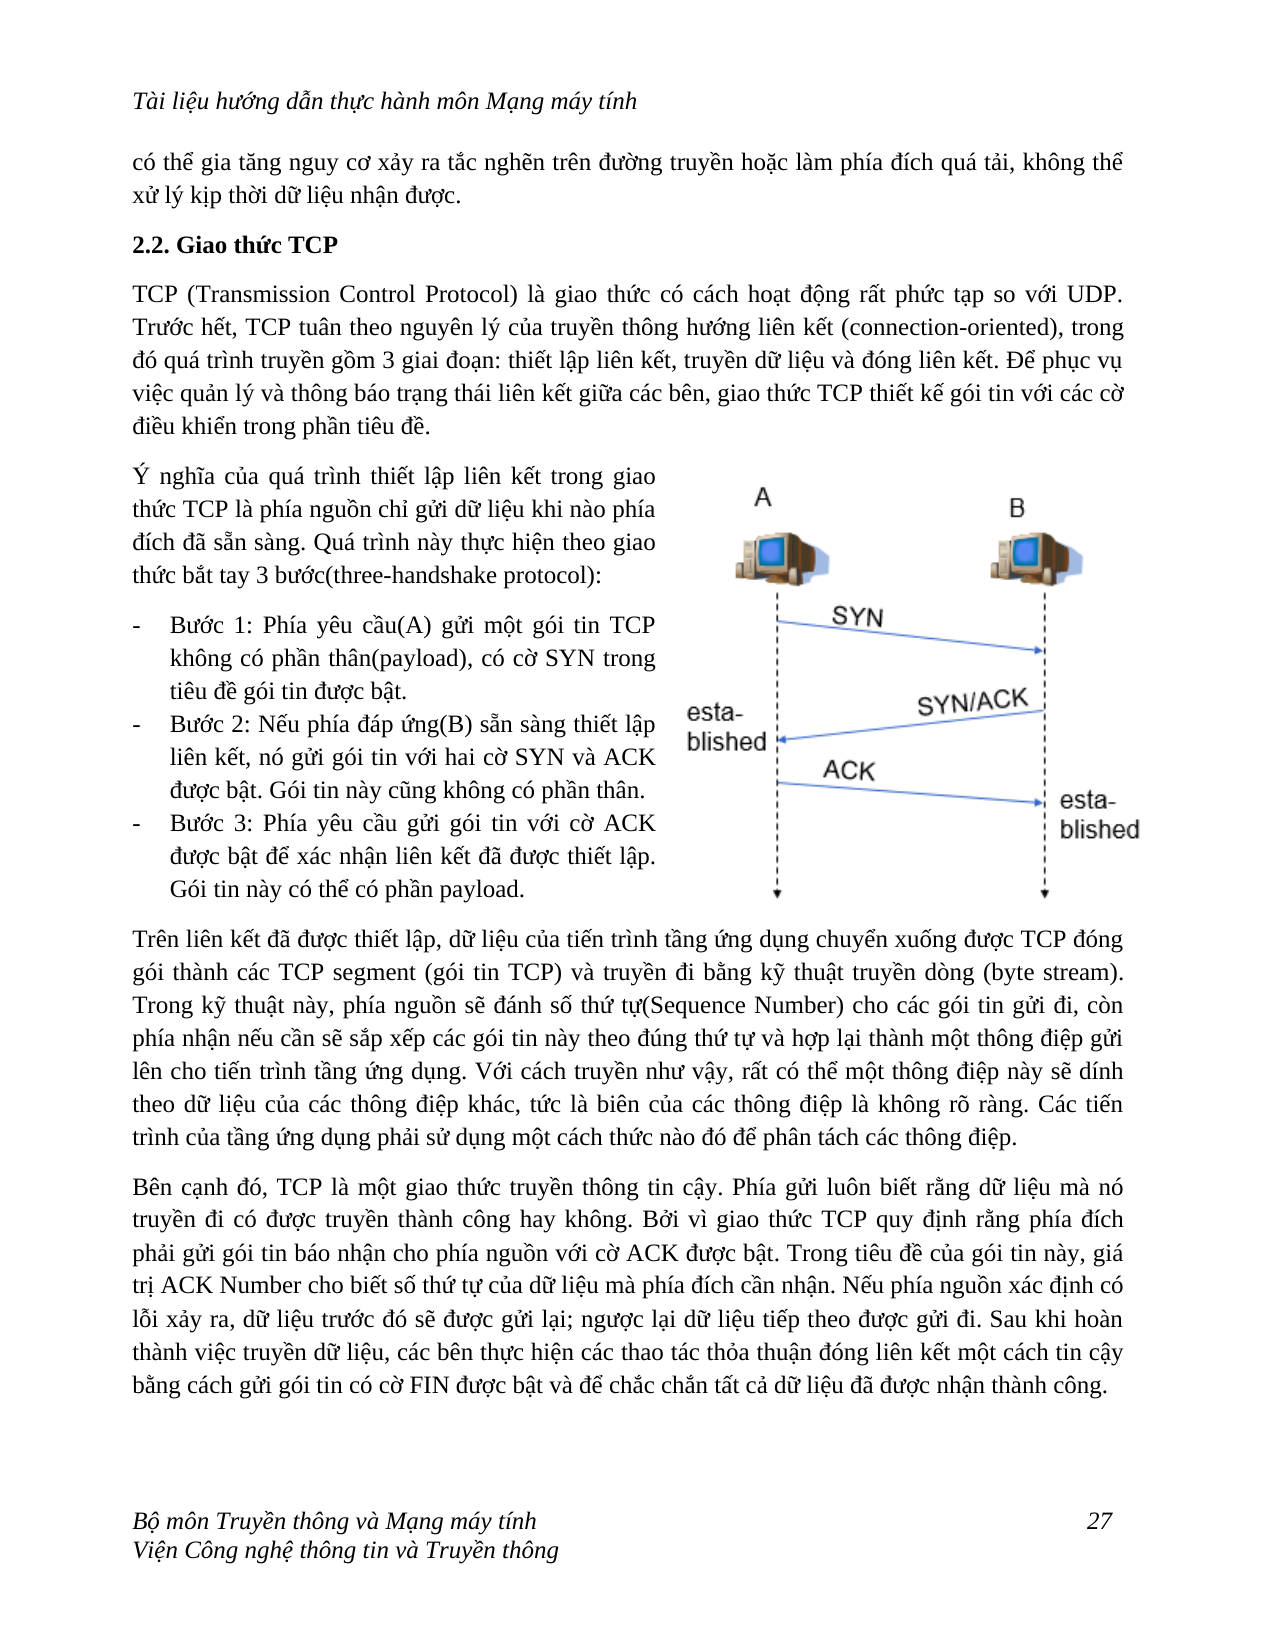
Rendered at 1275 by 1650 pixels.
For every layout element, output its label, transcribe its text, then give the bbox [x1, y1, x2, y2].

text TCP (Transmission Control Protocol) là giao thức có cách hoạt động rất phức tạp so với UDP. Trước hết, TCP tuân theo nguyên lý của truyền thông hướng liên kết (connection-oriented), trong đó quá trình truyền gồm 3 giai đoạn: thiết lập liên kết, truyền dữ liệu và đóng liên kết. Để phục vụ việc quản lý và thông báo trạng thái liên kết giữa các bên, giao thức TCP thiết kế gói tin với các cờ điều khiển trong phần tiêu đề. [132, 279, 1125, 440]
text Ý nghĩa của quá trình thiết lập liên kết trong giao thức TCP là phía nguồn chỉ gửi dữ liệu khi nào phía đích đã sẵn sàng. Quá trình này thực hiện theo giao thức bắt tay 3 bước(three-handshake protocol): [132, 461, 1125, 589]
text Bên cạnh đó, TCP là một giao thức truyền thông tin cậy. Phía gửi luôn biết rằng dữ liệu mà nó truyền đi có được truyền thành công hay không. Bởi vì giao thức TCP quy định rằng phía đích phải gửi gói tin báo nhận cho phía nguồn với cờ ACK được bật. Trong tiêu đề của gói tin này, giá trị ACK Number cho biết số thứ tự của dữ liệu mà phía đích cần nhận. Nếu phía nguồn xác định có lỗi xảy ra, dữ liệu trước đó sẽ được gửi lại; ngược lại dữ liệu tiếp theo được gửi đi. Sau khi hoàn thành việc truyền dữ liệu, các bên thực hiện các thao tác thỏa thuận đóng liên kết một cách tin cậy bằng cách gửi gói tin có cờ FIN được bật và để chắc chắn tất cả dữ liệu đã được nhận thành công. [132, 1172, 1125, 1398]
text 2.2. Giao thức TCP [132, 230, 1125, 258]
list Bước 1: Phía yêu cầu(A) gửi một gói tin TCP không có phần thân(payload), có cờ SYN trong tiêu đề gói tin được bật. [132, 610, 675, 705]
list Bước 2: Nếu phía đáp ứng(B) sẵn sàng thiết lập liên kết, nó gửi gói tin với hai cờ SYN và ACK được bật. Gói tin này cũng không có phần thân. [132, 709, 675, 804]
picture [675, 475, 1146, 906]
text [132, 147, 1125, 209]
list Bước 3: Phía yêu cầu gửi gói tin với cờ ACK được bật để xác nhận liên kết đã được thiết lập. Gói tin này có thể có phần payload. [132, 808, 675, 903]
text Trên liên kết đã được thiết lập, dữ liệu của tiến trình tầng ứng dụng chuyển xuống được TCP đóng gói thành các TCP segment (gói tin TCP) và truyền đi bằng kỹ thuật truyền dòng (byte stream). Trong kỹ thuật này, phía nguồn sẽ đánh số thứ tự(Sequence Number) cho các gói tin gửi đi, còn phía nhận nếu cần sẽ sắp xếp các gói tin này theo đúng thứ tự và hợp lại thành một thông điệp gửi lên cho tiến trình tầng ứng dụng. Với cách truyền như vậy, rất có thể một thông điệp này sẽ dính theo dữ liệu của các thông điệp khác, tức là biên của các thông điệp là không rõ ràng. Các tiến trình của tầng ứng dụng phải sử dụng một cách thức nào đó để phân tách các thông điệp. [132, 924, 1125, 1151]
